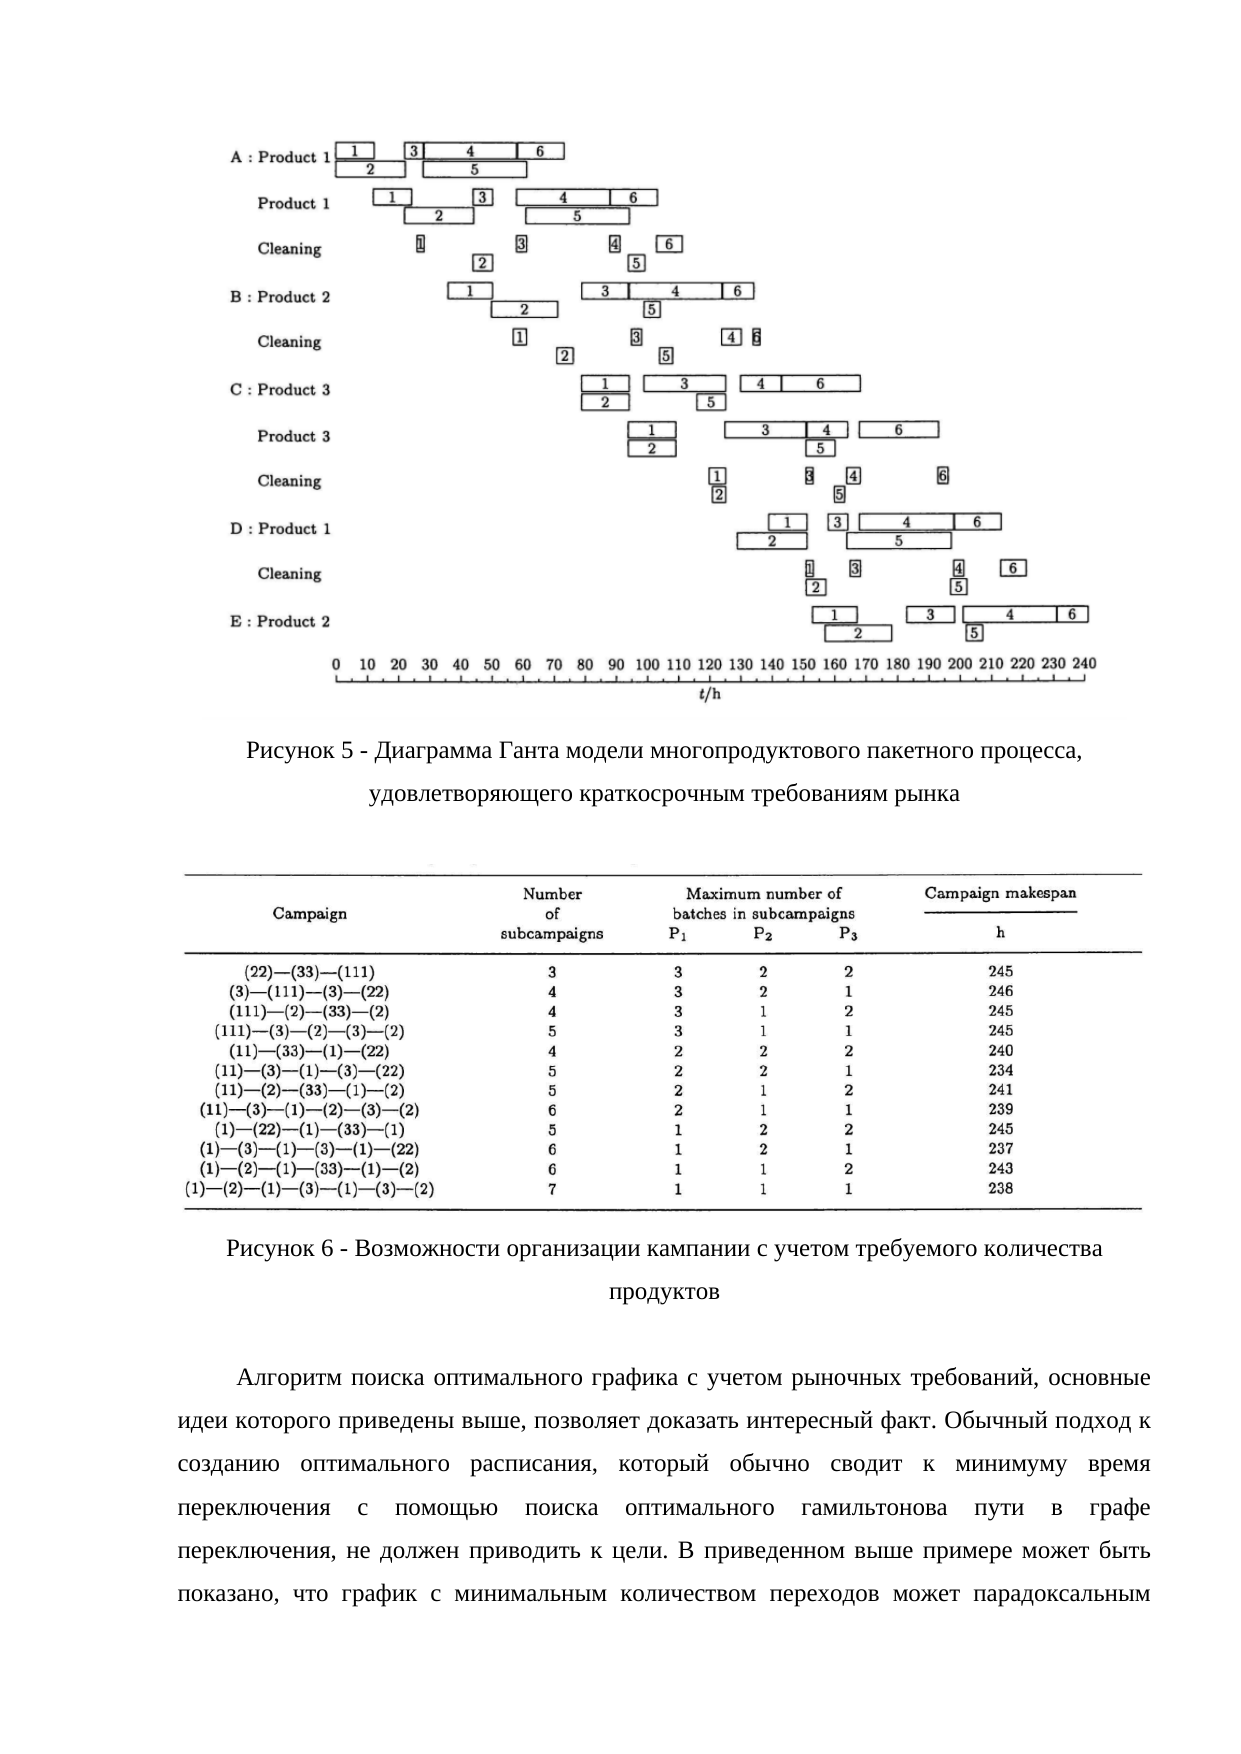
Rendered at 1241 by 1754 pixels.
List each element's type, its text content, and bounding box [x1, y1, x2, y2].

text Рисунок 5 - Диаграмма Ганта модели многопродуктового пакетного процесса, удовлетворяющего краткосрочным требованиям рынка [177, 735, 1152, 807]
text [177, 1362, 1152, 1607]
picture [201, 118, 1128, 720]
text Рисунок 6 - Возможности организации кампании с учетом требуемого количества продуктов [177, 1233, 1152, 1305]
picture [177, 864, 1152, 1218]
